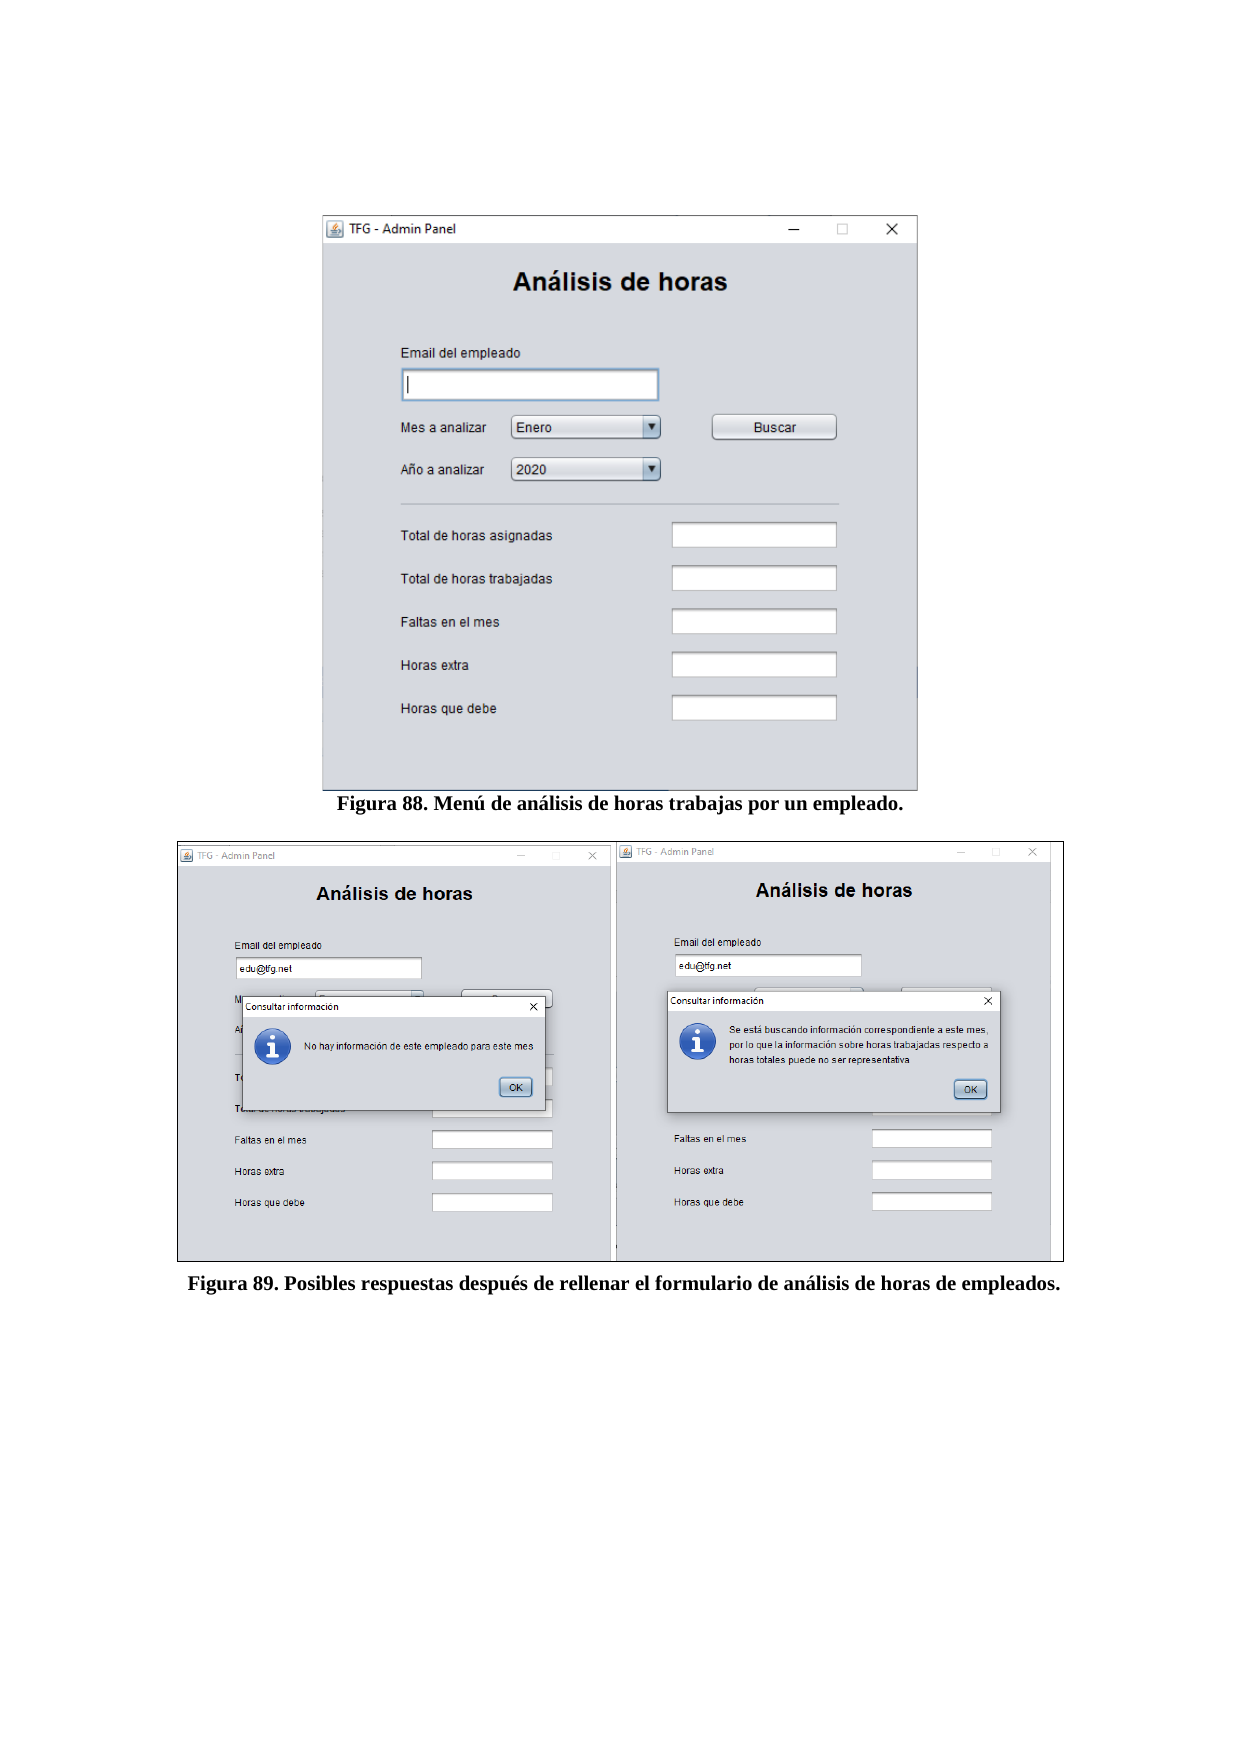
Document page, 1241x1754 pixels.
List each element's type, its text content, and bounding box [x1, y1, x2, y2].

picture [322, 215, 918, 791]
text Figura 88. Menú de análisis de horas trabajas por un empleado. [177, 791, 1063, 815]
